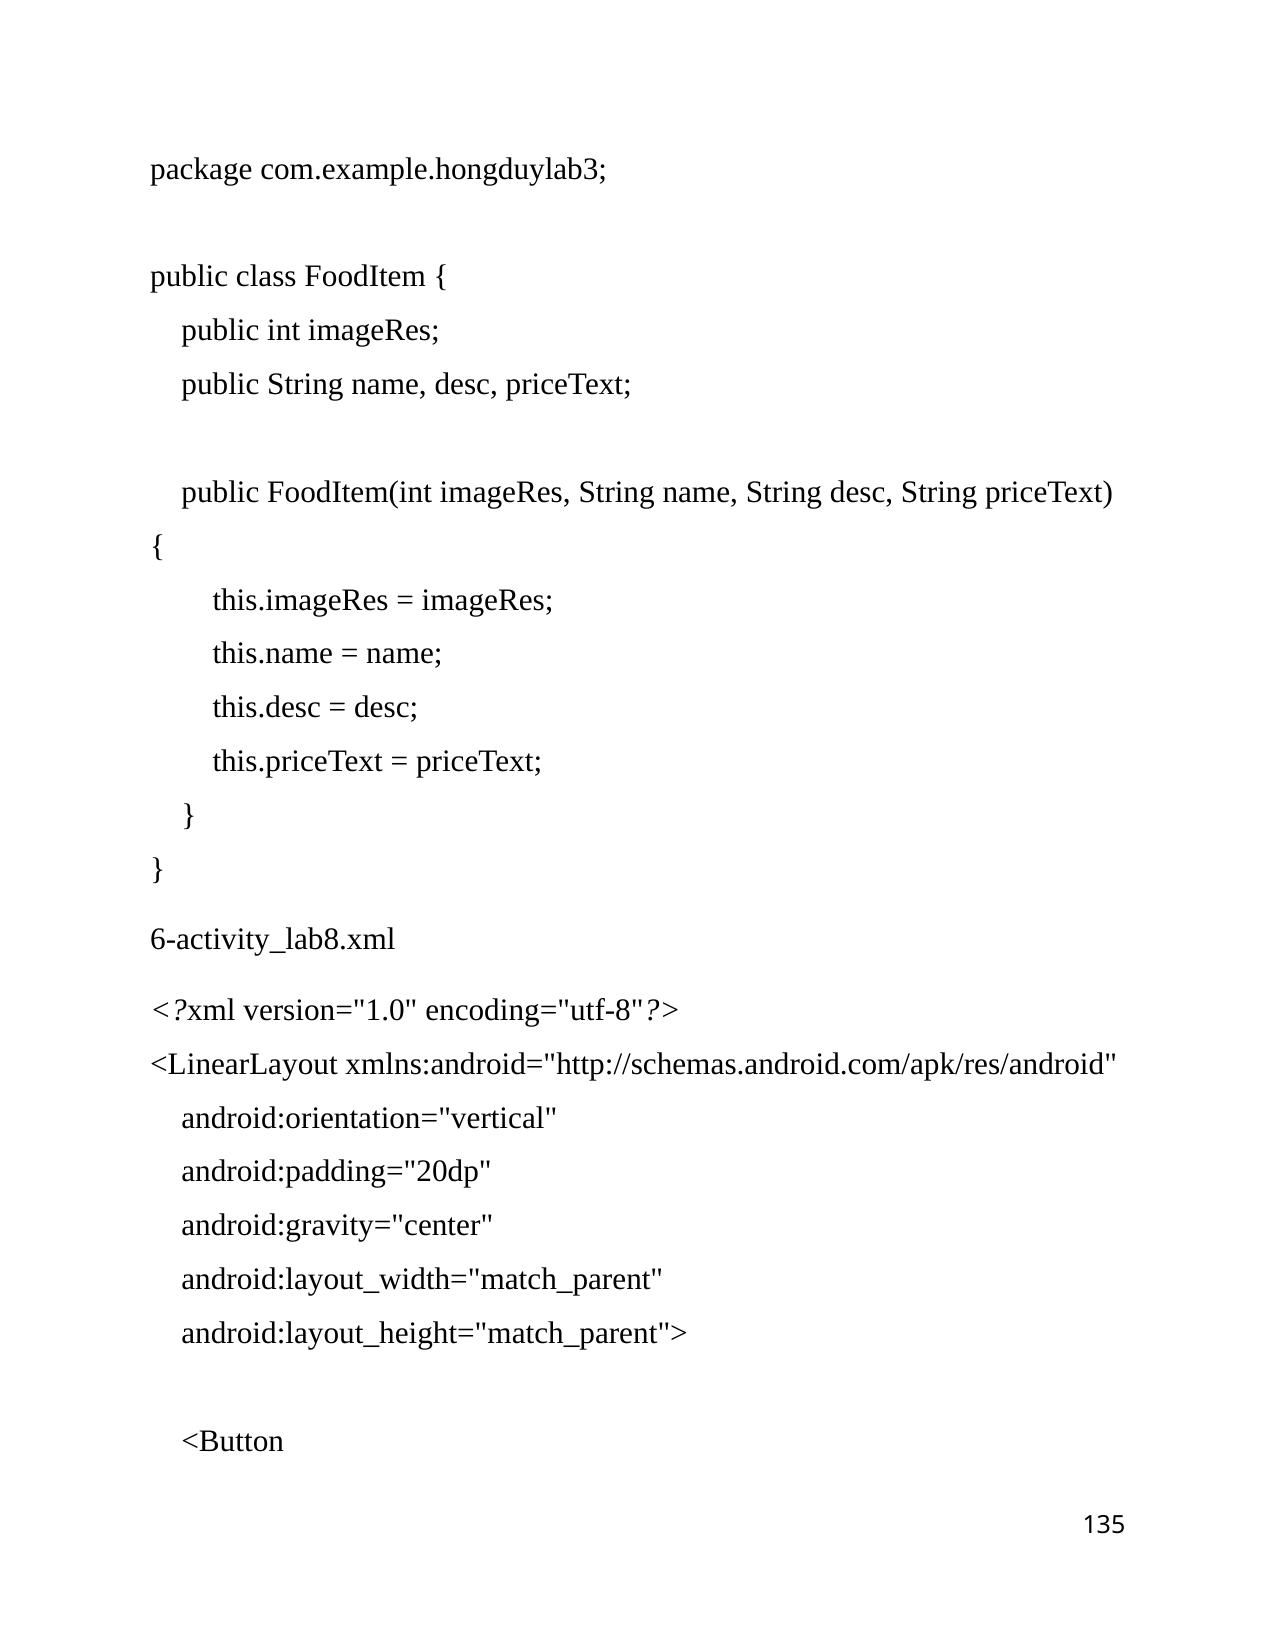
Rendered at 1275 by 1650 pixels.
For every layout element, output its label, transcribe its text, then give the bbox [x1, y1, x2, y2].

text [150, 991, 1125, 1458]
text 6-activity_lab8.xml [150, 921, 1125, 957]
text package com.example.hongduylab3; public class FoodItem { public int imageRes; public String name, desc, priceText; public FoodItem(int imageRes, String name, String desc, String priceText) { this.imageRes = imageRes; this.name = name; this.desc = desc; this.priceText = priceText; } } [150, 150, 1125, 886]
